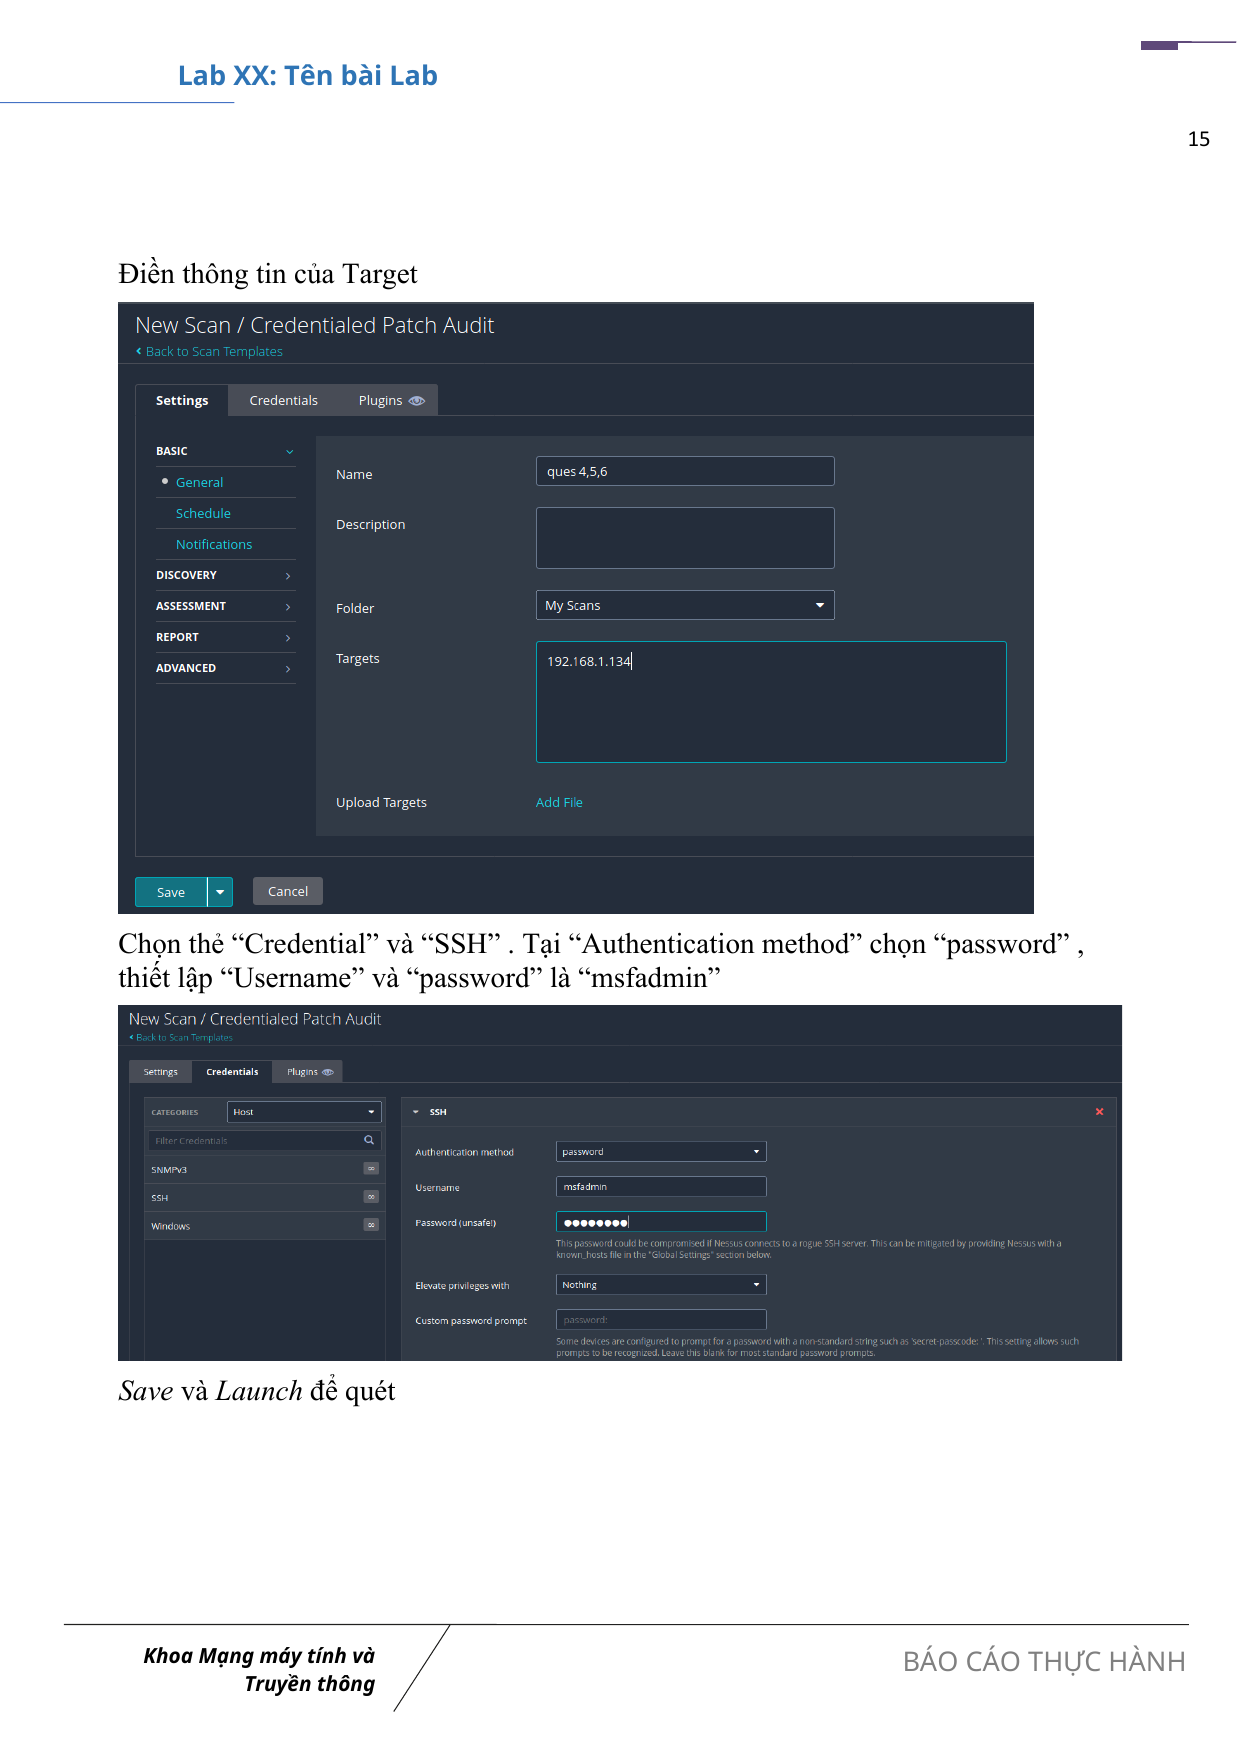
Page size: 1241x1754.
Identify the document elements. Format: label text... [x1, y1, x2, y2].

picture [118, 302, 1034, 914]
text Điền thông tin của Target [118, 256, 1122, 290]
text Save và Launch để quét [118, 1373, 1122, 1406]
picture [118, 1005, 1123, 1361]
text Chọn thẻ “Credential” và “SSH” . Tại “Authentication method” chọn “password” , thiết lập “Username” và “password” là “msfadmin” [118, 926, 1122, 993]
